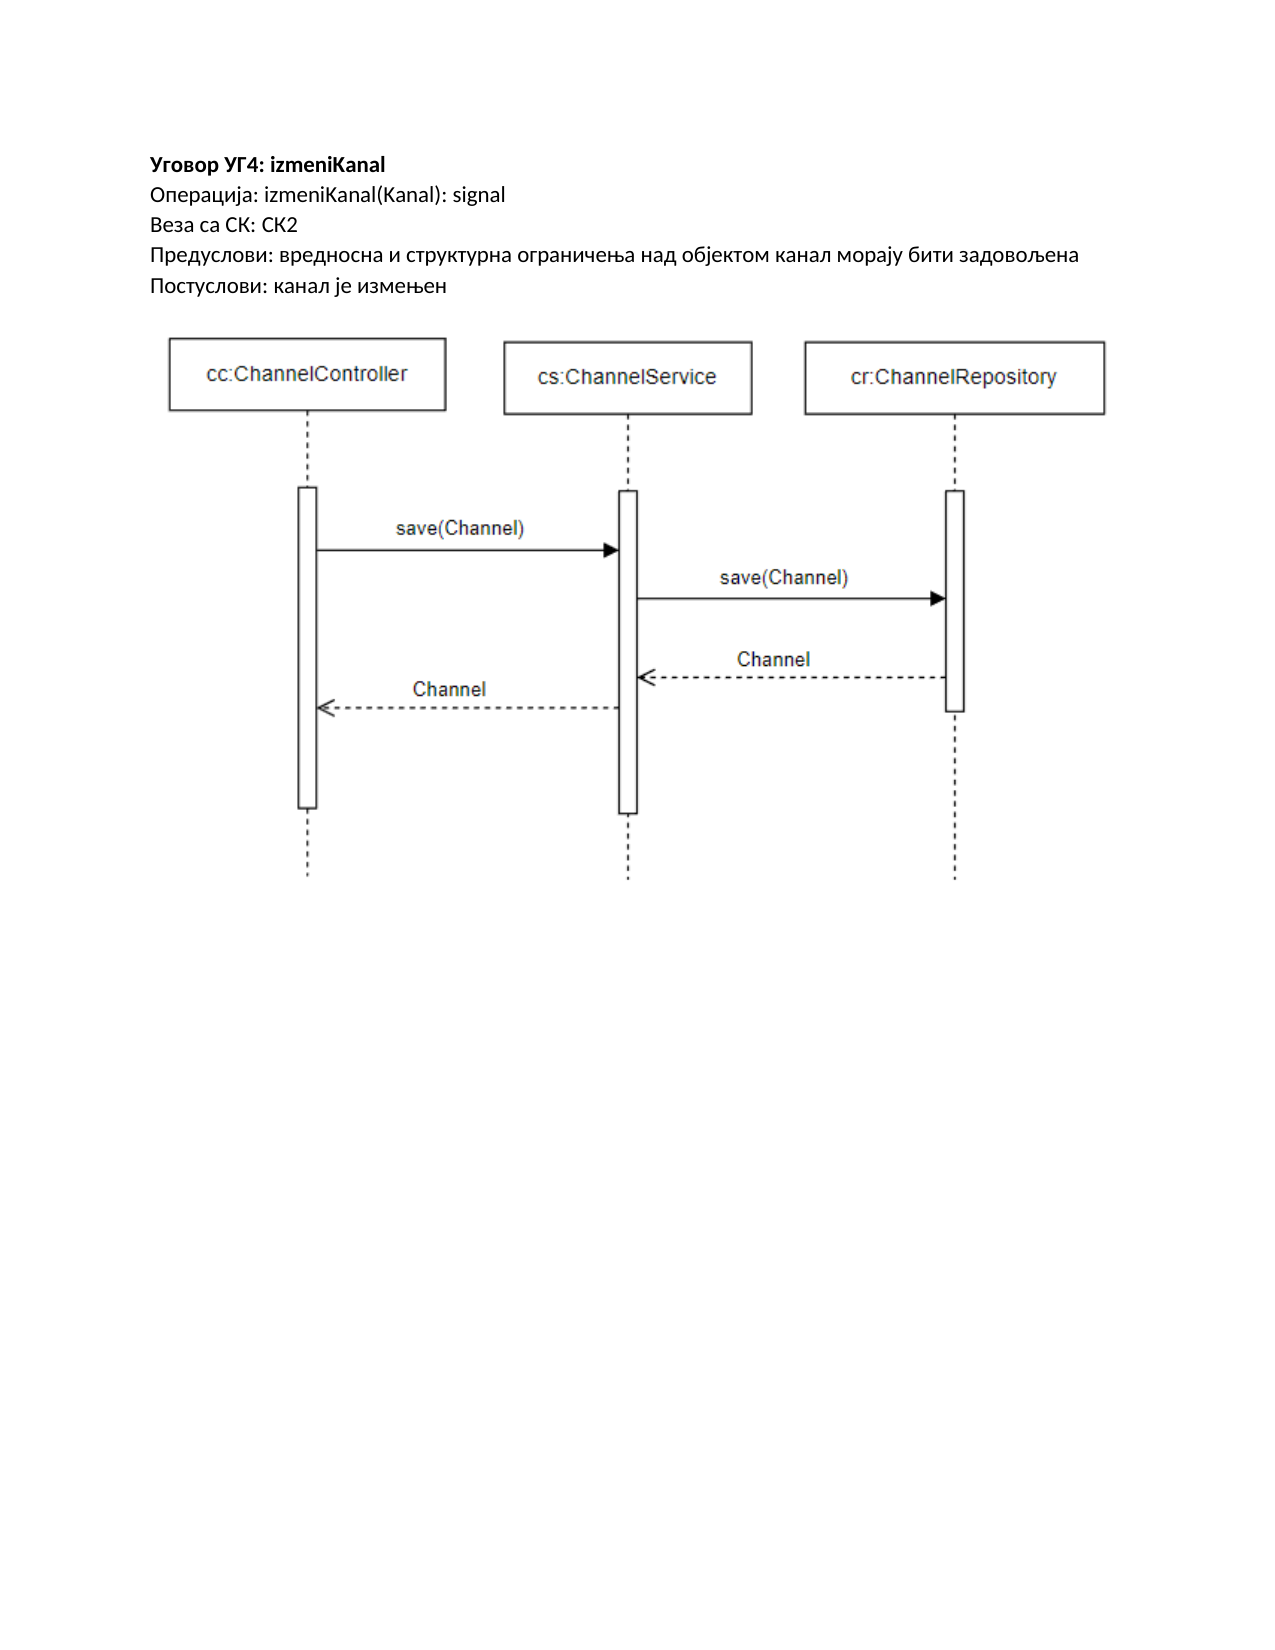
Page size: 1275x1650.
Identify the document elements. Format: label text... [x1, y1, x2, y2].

text Уговор УГ4: izmeniKanal Операција: izmeniKanal(Kanal): signal Веза са СК: СК2 Предуслови: вредносна и структурна ограничења над објектом канал морају бити задовољена Постуслови: канал је измењен [150, 150, 1125, 299]
picture [150, 317, 1125, 901]
